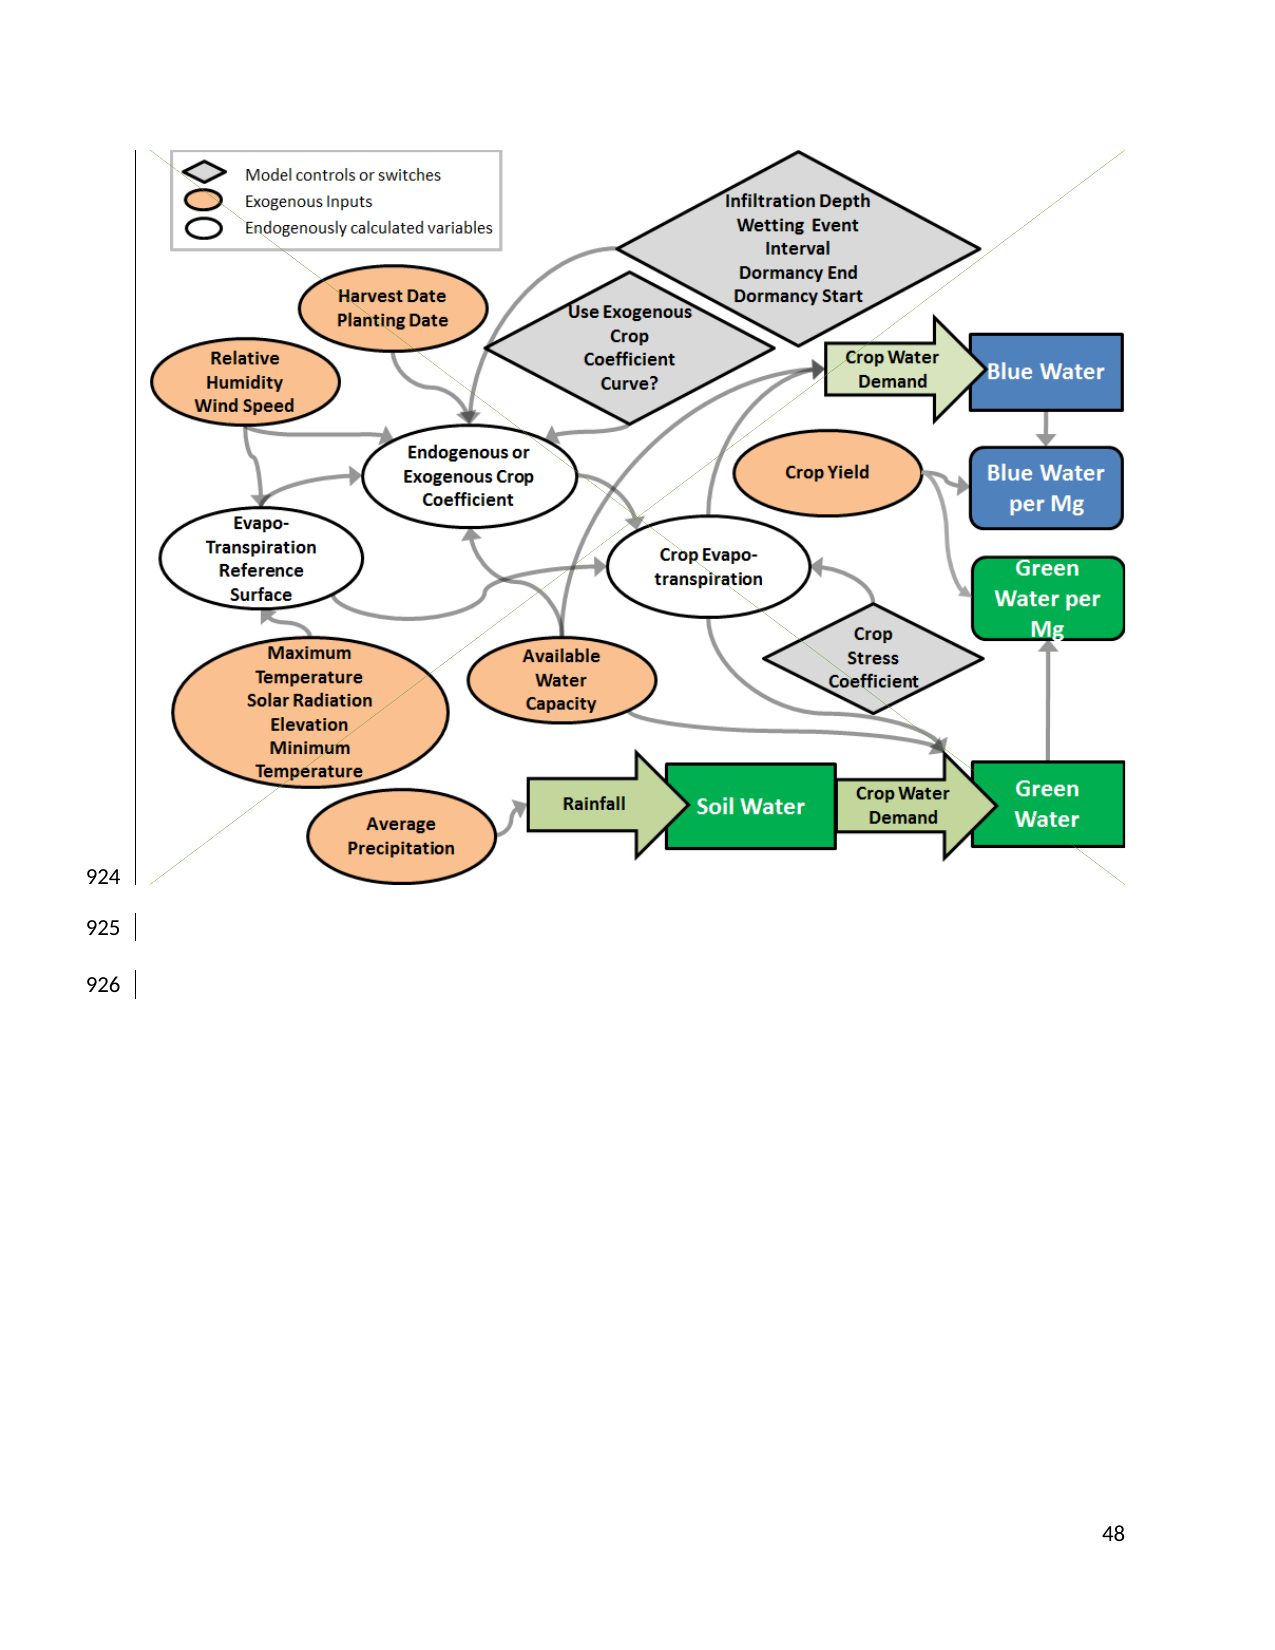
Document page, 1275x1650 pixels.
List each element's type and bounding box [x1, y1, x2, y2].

picture [150, 151, 636, 883]
picture [152, 150, 1123, 516]
picture [151, 518, 1123, 885]
picture [639, 151, 1125, 883]
